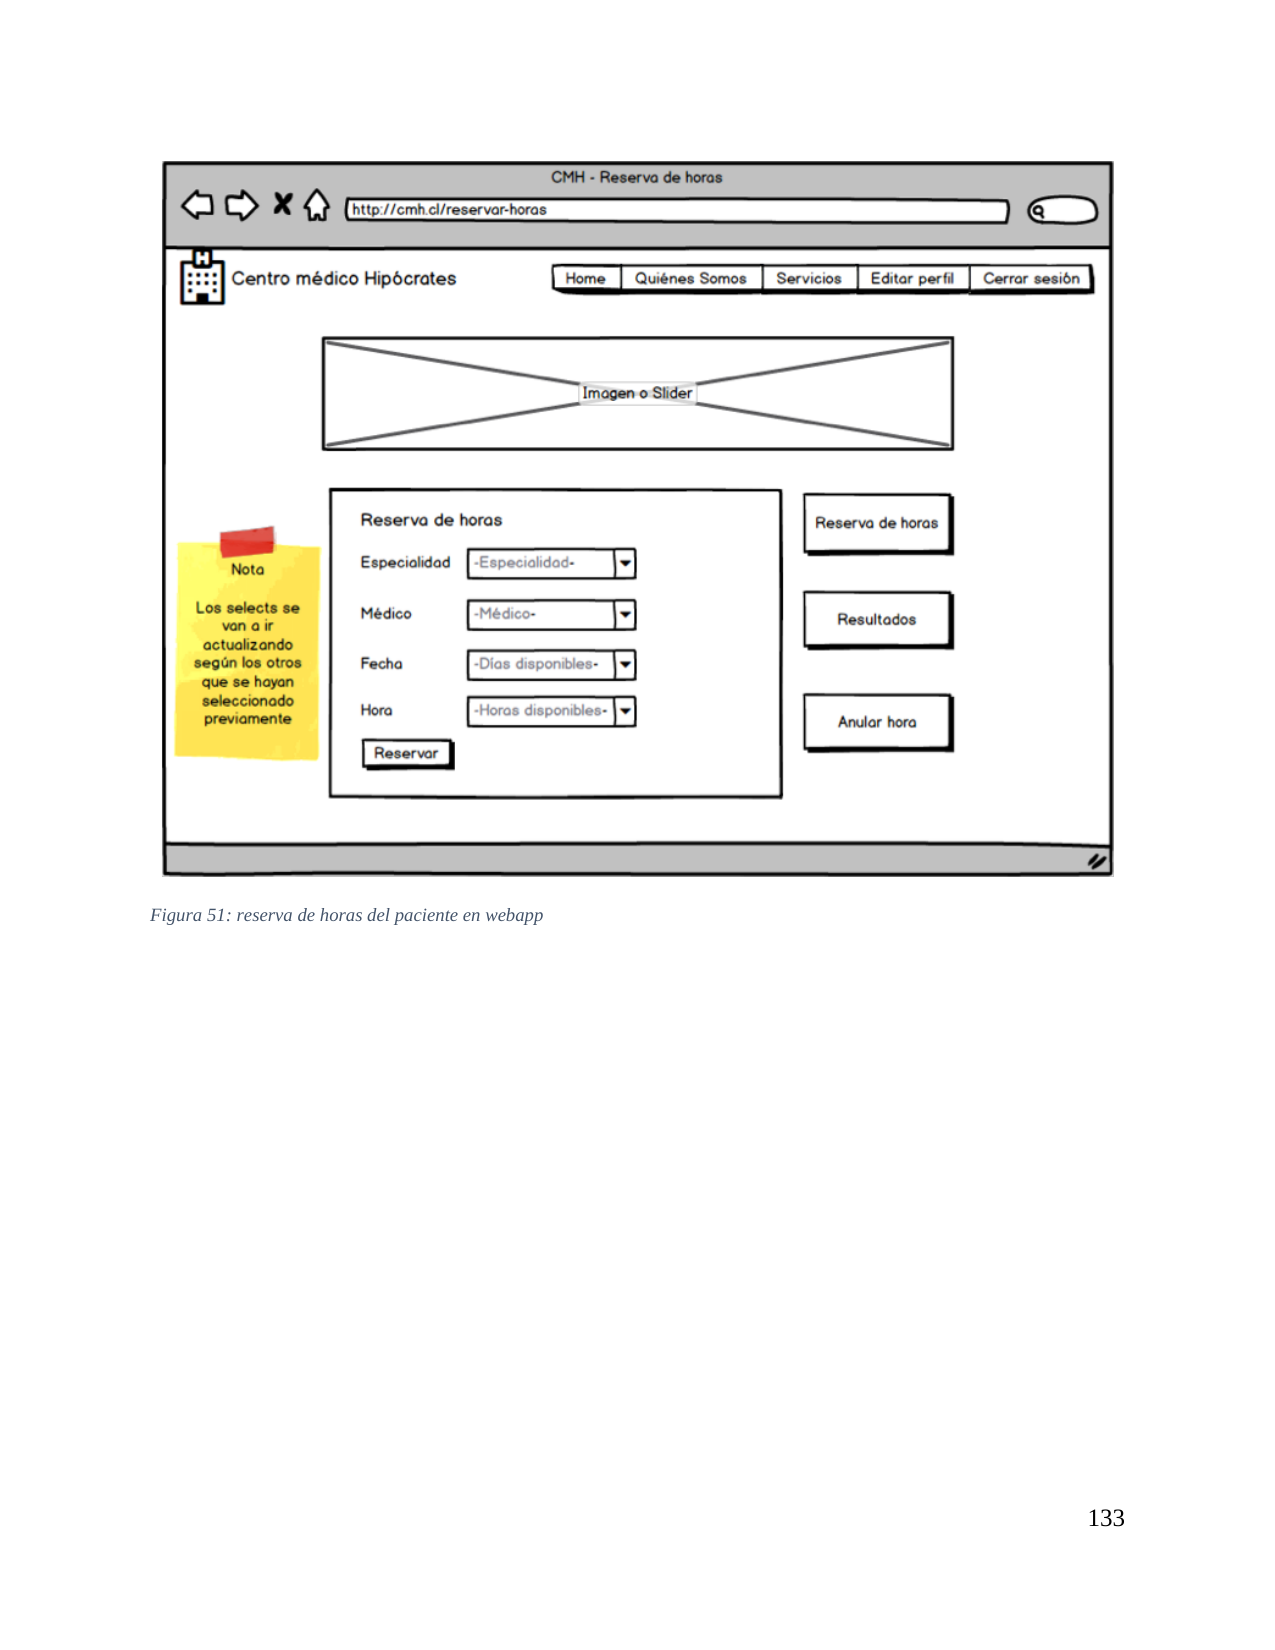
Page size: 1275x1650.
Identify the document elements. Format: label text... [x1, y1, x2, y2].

text Figura 51: reserva de horas del paciente en webapp [150, 905, 1125, 926]
picture [150, 150, 1125, 905]
